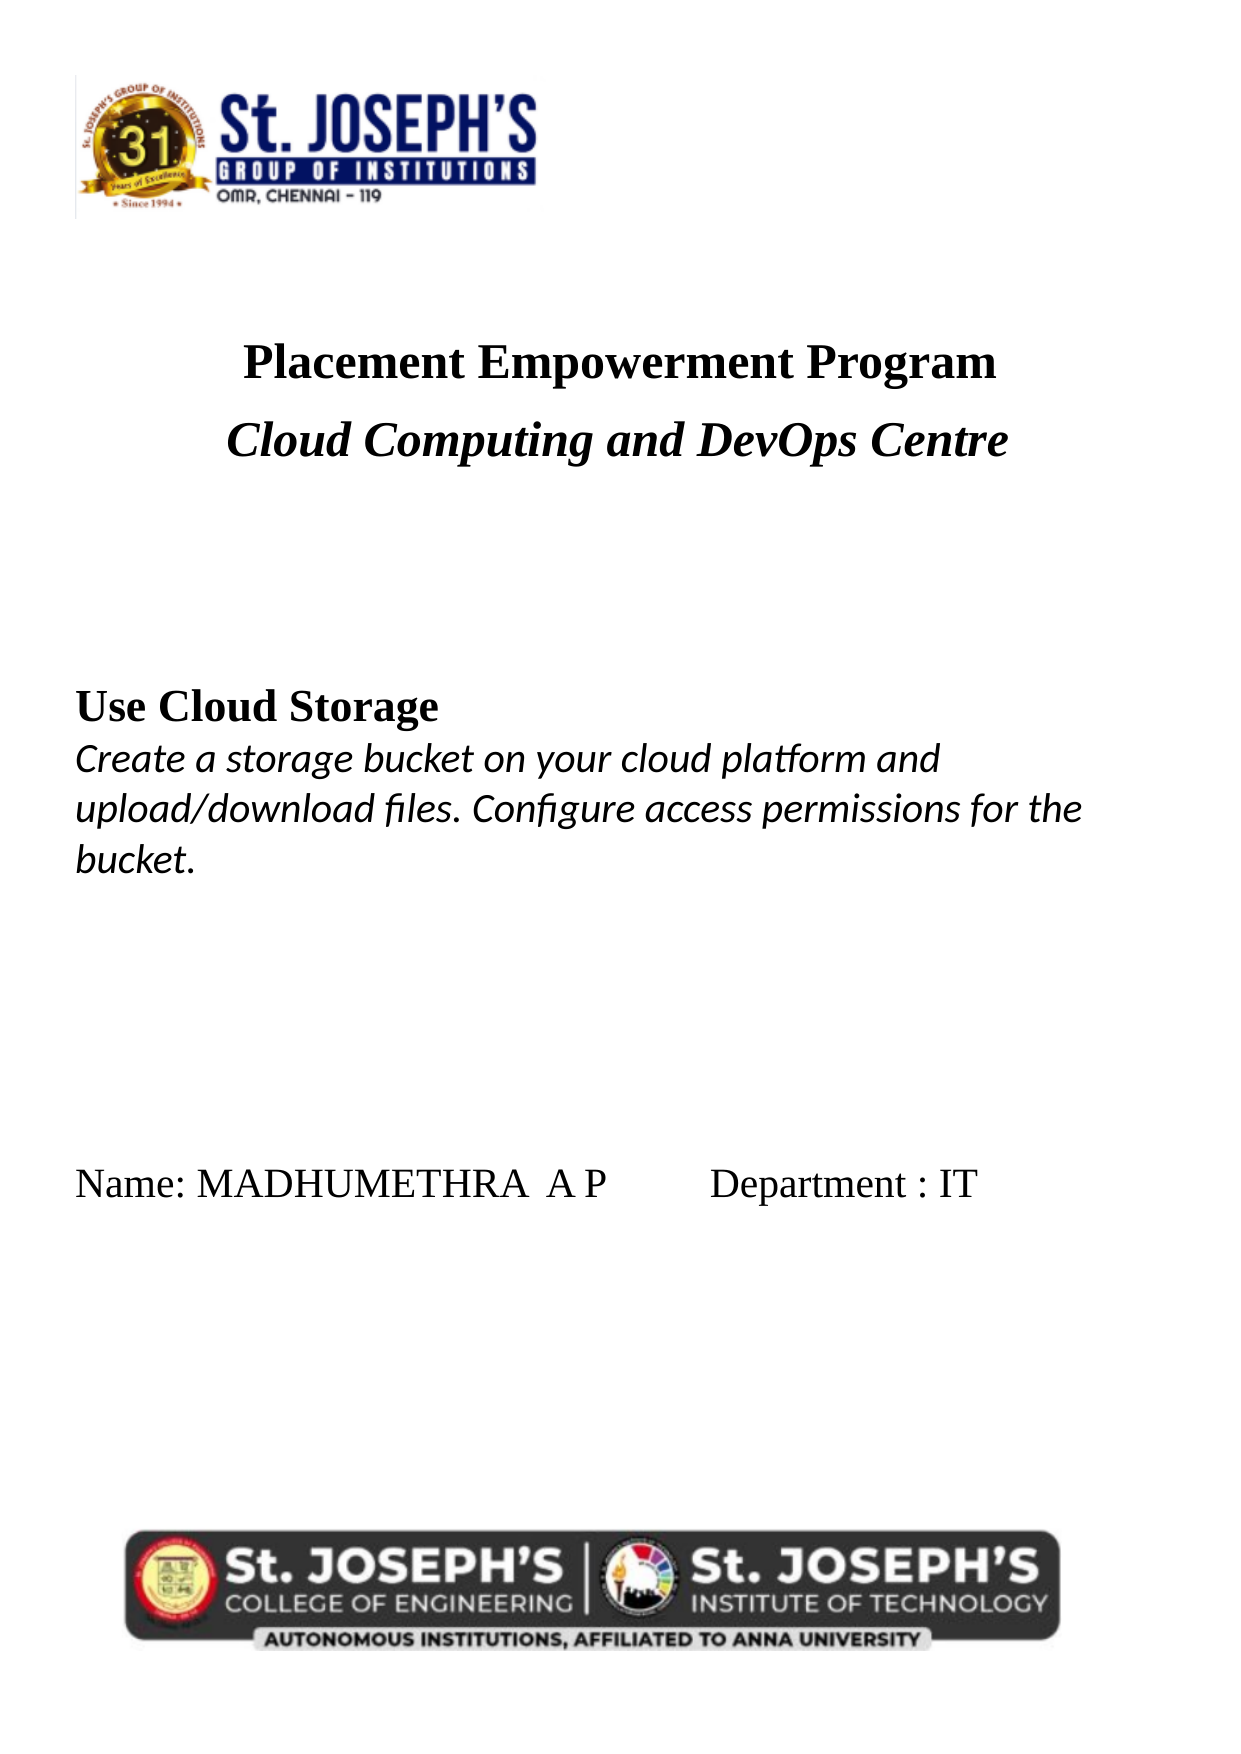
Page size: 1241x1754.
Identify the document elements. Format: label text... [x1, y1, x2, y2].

text Placement Empowerment Program [75, 331, 1165, 389]
picture [75, 75, 547, 219]
text Use Cloud Storage [75, 679, 1165, 732]
text Name: MADHUMETHRA A P Department : IT [75, 1158, 1165, 1206]
text Cloud Computing and DevOps Centre [75, 410, 1165, 468]
text Create a storage bucket on your cloud platform and upload/download files. Configure access permissions for the bucket. [75, 732, 1165, 884]
picture [121, 1516, 1062, 1651]
